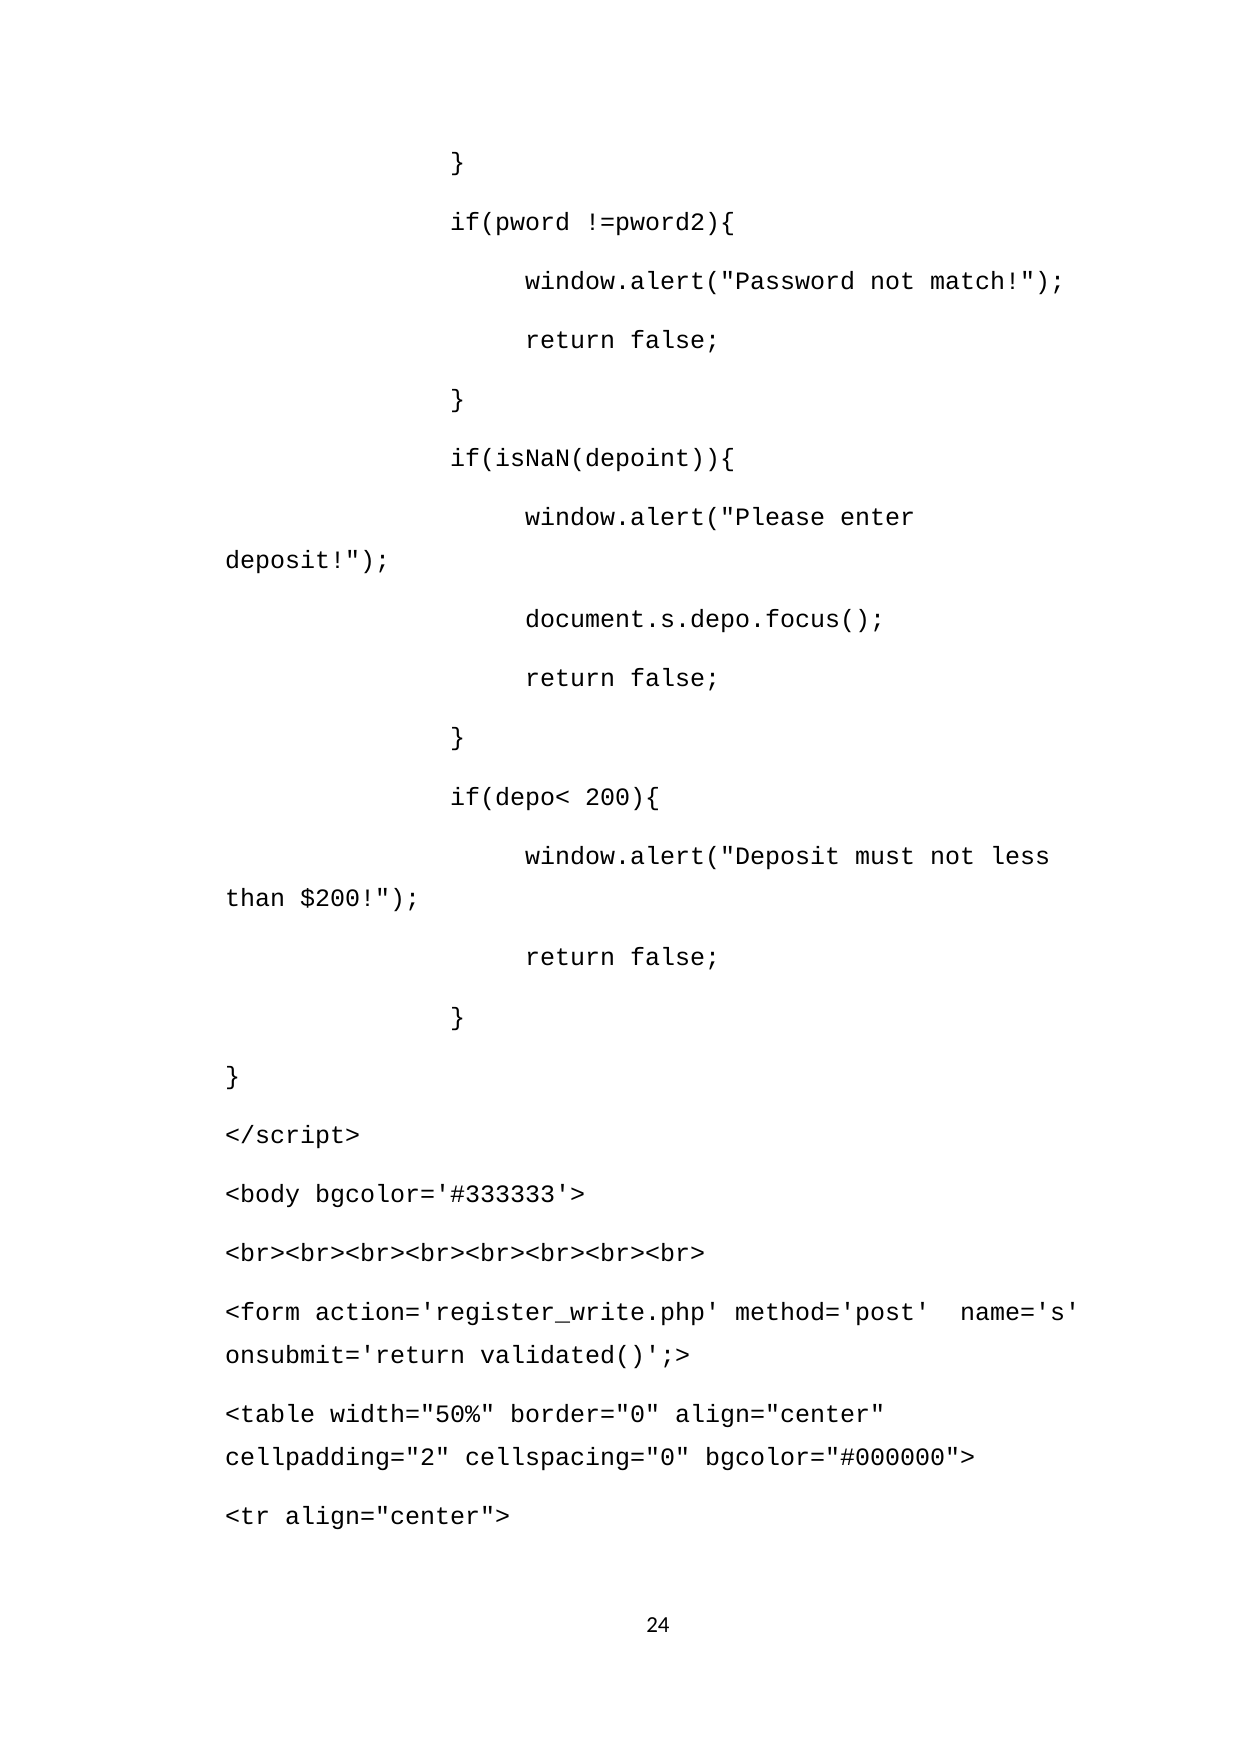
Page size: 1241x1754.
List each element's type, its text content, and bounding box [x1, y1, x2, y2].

text if(pword !=pword2){ [225, 209, 1090, 237]
text if(isNaN(depoint)){ [225, 446, 1090, 474]
text } [225, 1004, 1090, 1032]
text <form action='register_write.php' method='post' name='s' onsubmit='return validated()';> [225, 1300, 1090, 1371]
text return false; [225, 945, 1090, 973]
text <table width="50%" border="0" align="center" cellpadding="2" cellspacing="0" bgcolor="#000000"> [225, 1402, 1090, 1472]
text <body bgcolor='#333333'> [225, 1182, 1090, 1210]
text } [225, 1063, 1090, 1092]
text window.alert("Please enter deposit!"); [225, 505, 1090, 576]
text </script> [225, 1122, 1090, 1151]
text return false; [225, 327, 1090, 356]
text } [225, 387, 1090, 415]
text <br><br><br><br><br><br><br><br> [225, 1241, 1090, 1269]
text return false; [225, 666, 1090, 694]
text <tr align="center"> [225, 1503, 1090, 1532]
text } [225, 150, 1090, 178]
text document.s.depo.focus(); [225, 607, 1090, 635]
text } [225, 725, 1090, 753]
text window.alert("Password not match!"); [225, 268, 1090, 297]
text window.alert("Deposit must not less than $200!"); [225, 843, 1090, 914]
text if(depo< 200){ [225, 784, 1090, 812]
